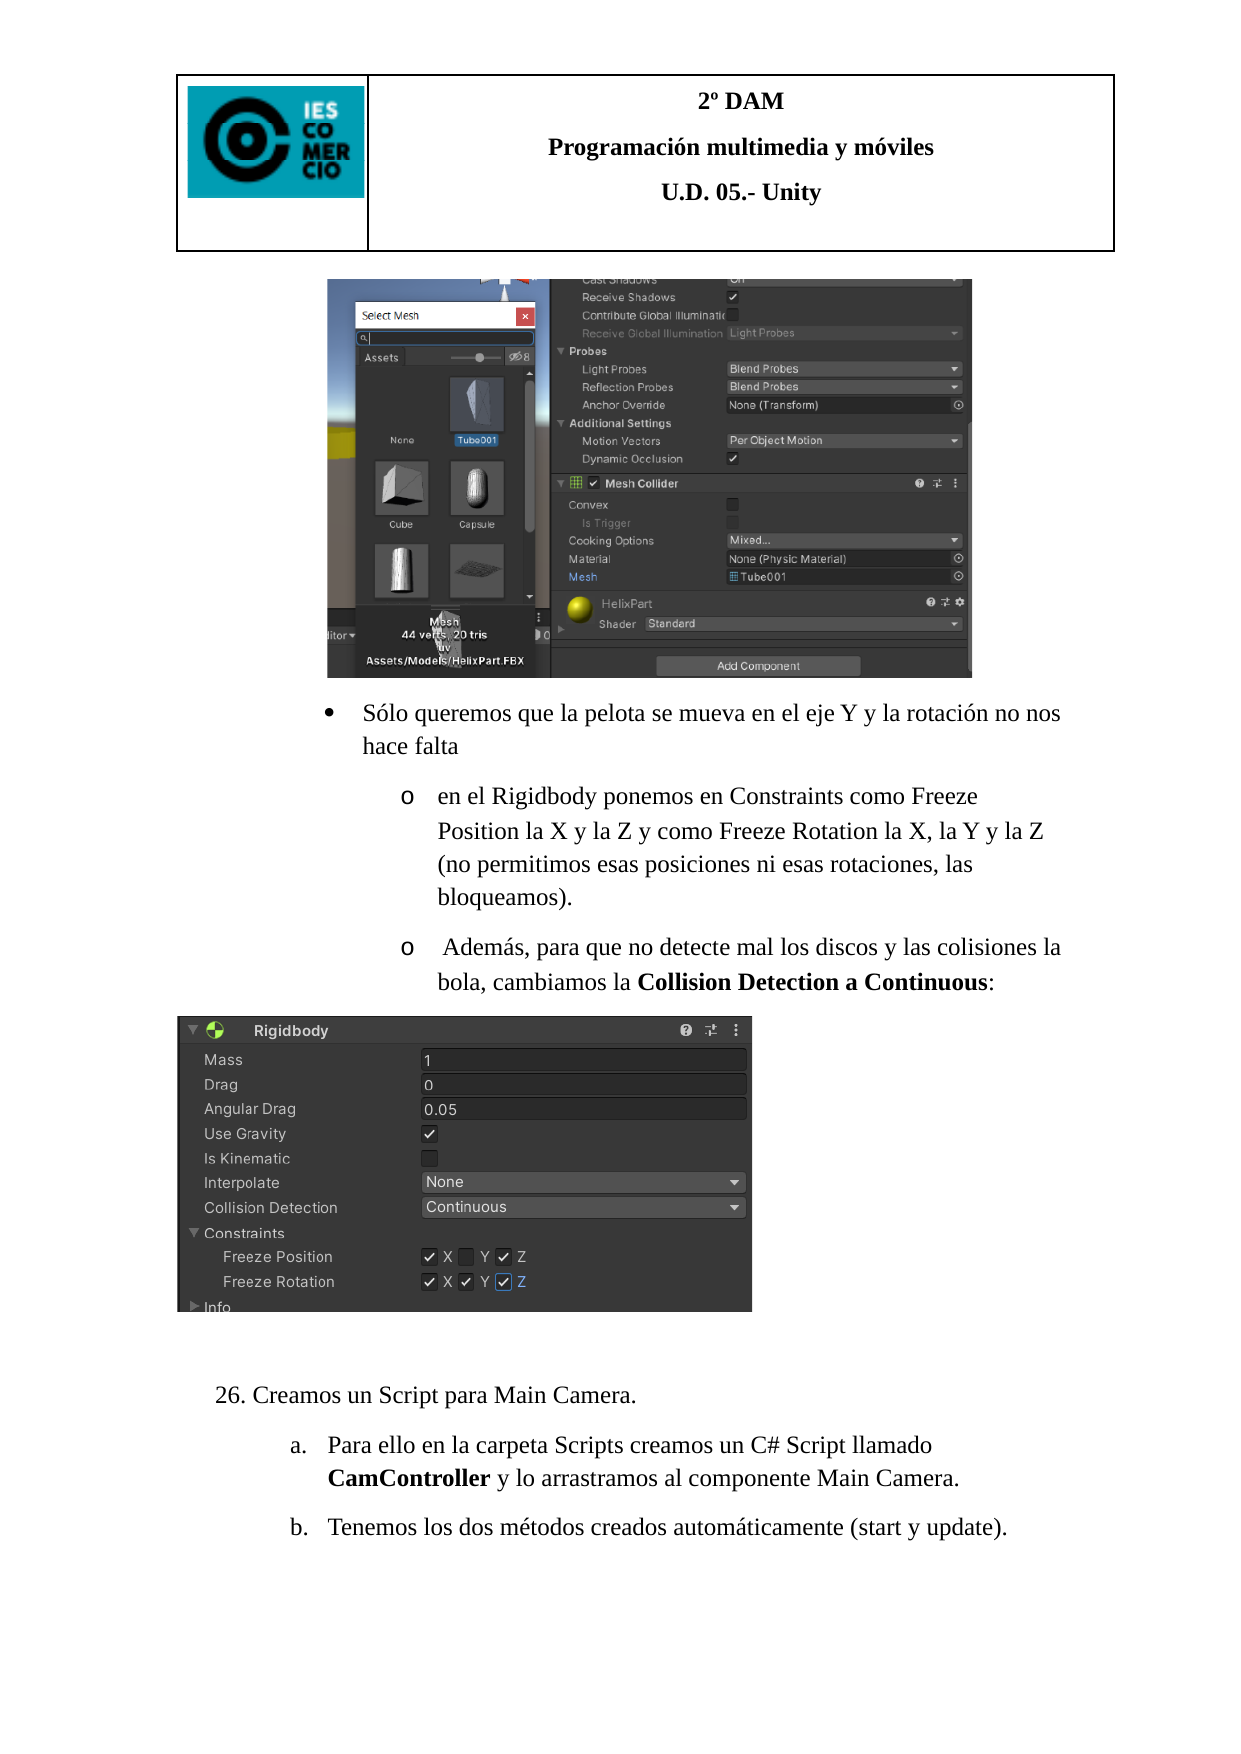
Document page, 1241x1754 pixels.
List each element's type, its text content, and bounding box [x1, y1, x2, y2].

list en el Rigidbody ponemos en Constraints como Freeze Position la X y la Z y como Freeze Rotation la X, la Y y la Z (no permitimos esas posiciones ni esas rotaciones, las bloqueamos). [400, 781, 1063, 911]
picture [187, 86, 365, 198]
list Tenemos los dos métodos creados automáticamente (start y update). [290, 1512, 1063, 1541]
list Creamos un Script para Main Camera. [215, 1380, 1063, 1409]
list Para ello en la carpeta Scripts creamos un C# Script llamado CamController y lo arrastramos al componente Main Camera. [290, 1430, 1063, 1492]
picture [327, 279, 973, 678]
list Sólo queremos que la pelota se mueva en el eje Y y la rotación no nos hace falta [325, 698, 1063, 760]
list Además, para que no detecte mal los discos y las colisiones la bola, cambiamos la Collision Detection a Continuous: [400, 932, 1063, 996]
picture [177, 1016, 753, 1312]
